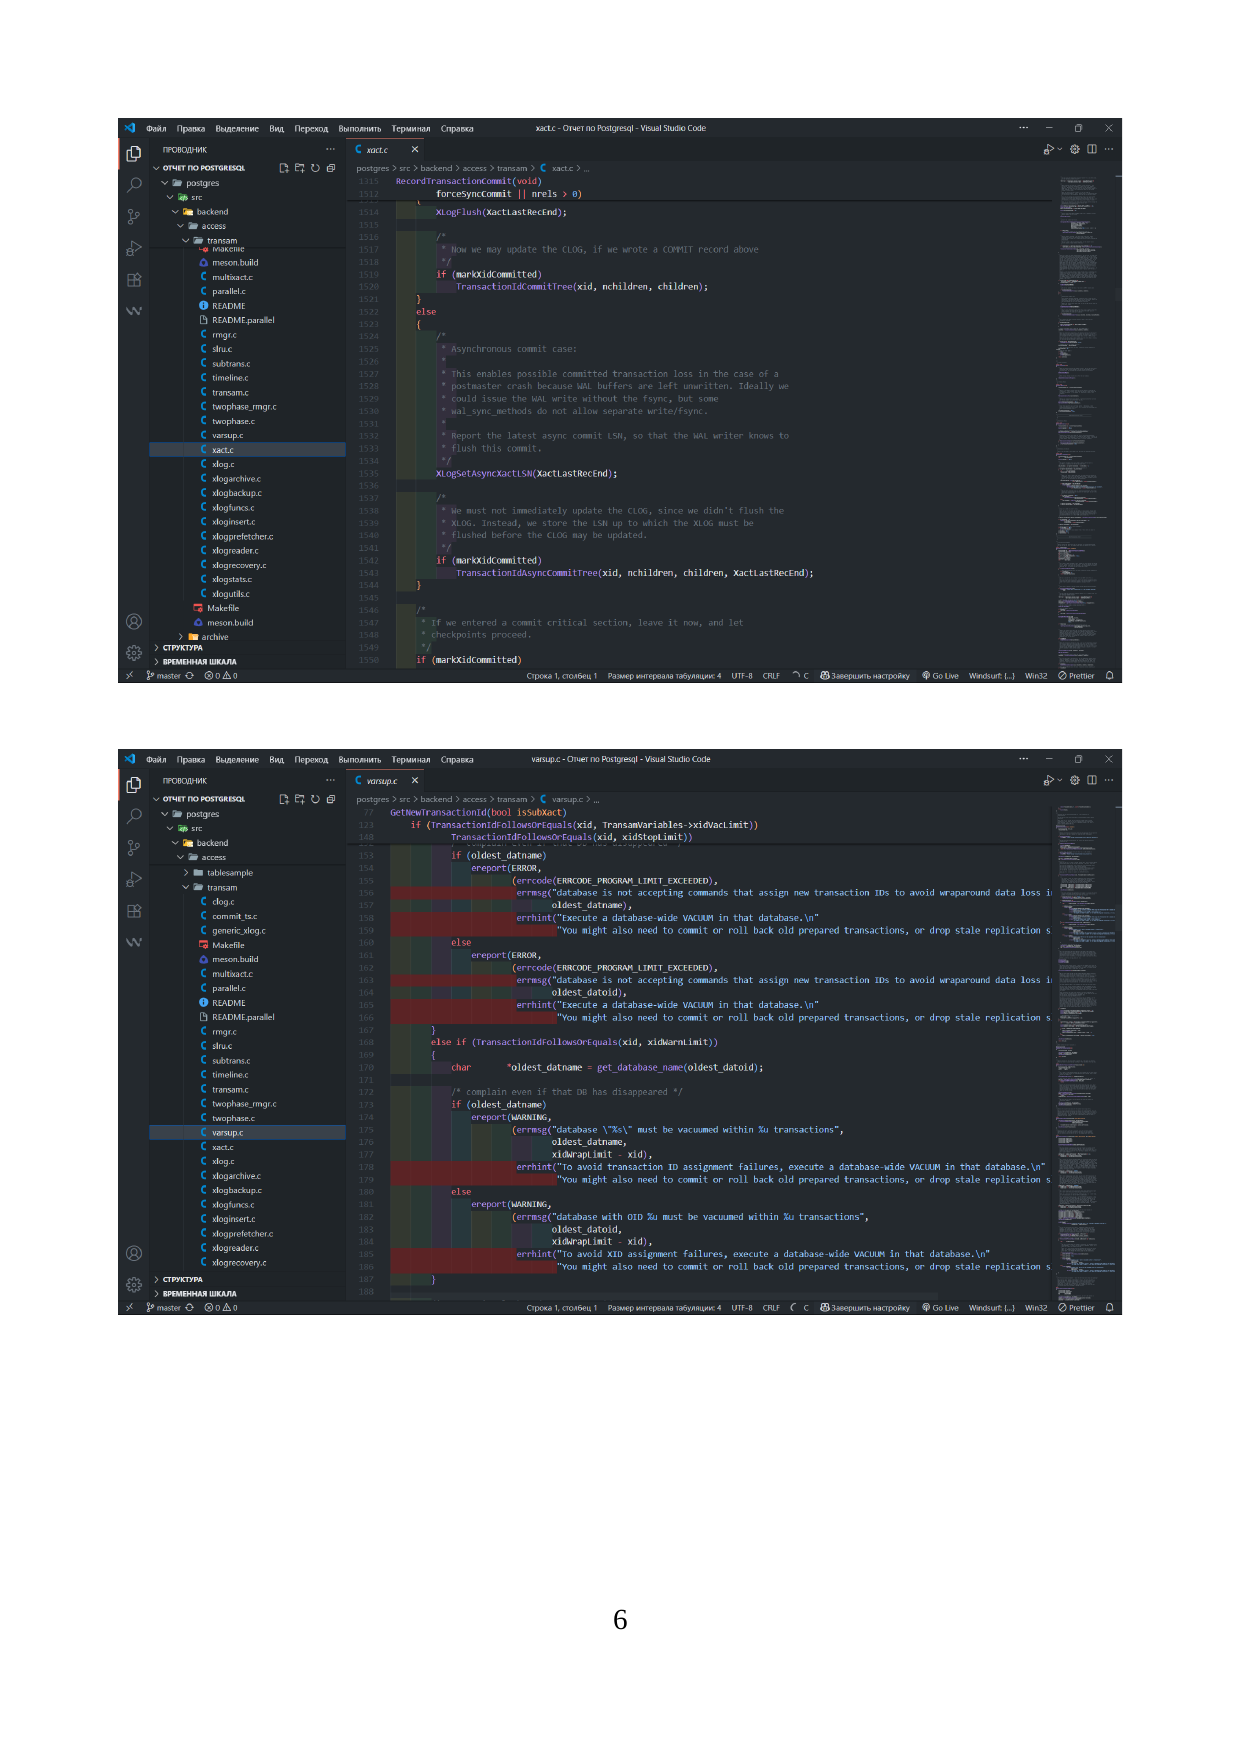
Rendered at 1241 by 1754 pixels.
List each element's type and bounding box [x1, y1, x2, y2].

picture [118, 118, 1123, 683]
picture [118, 749, 1123, 1315]
